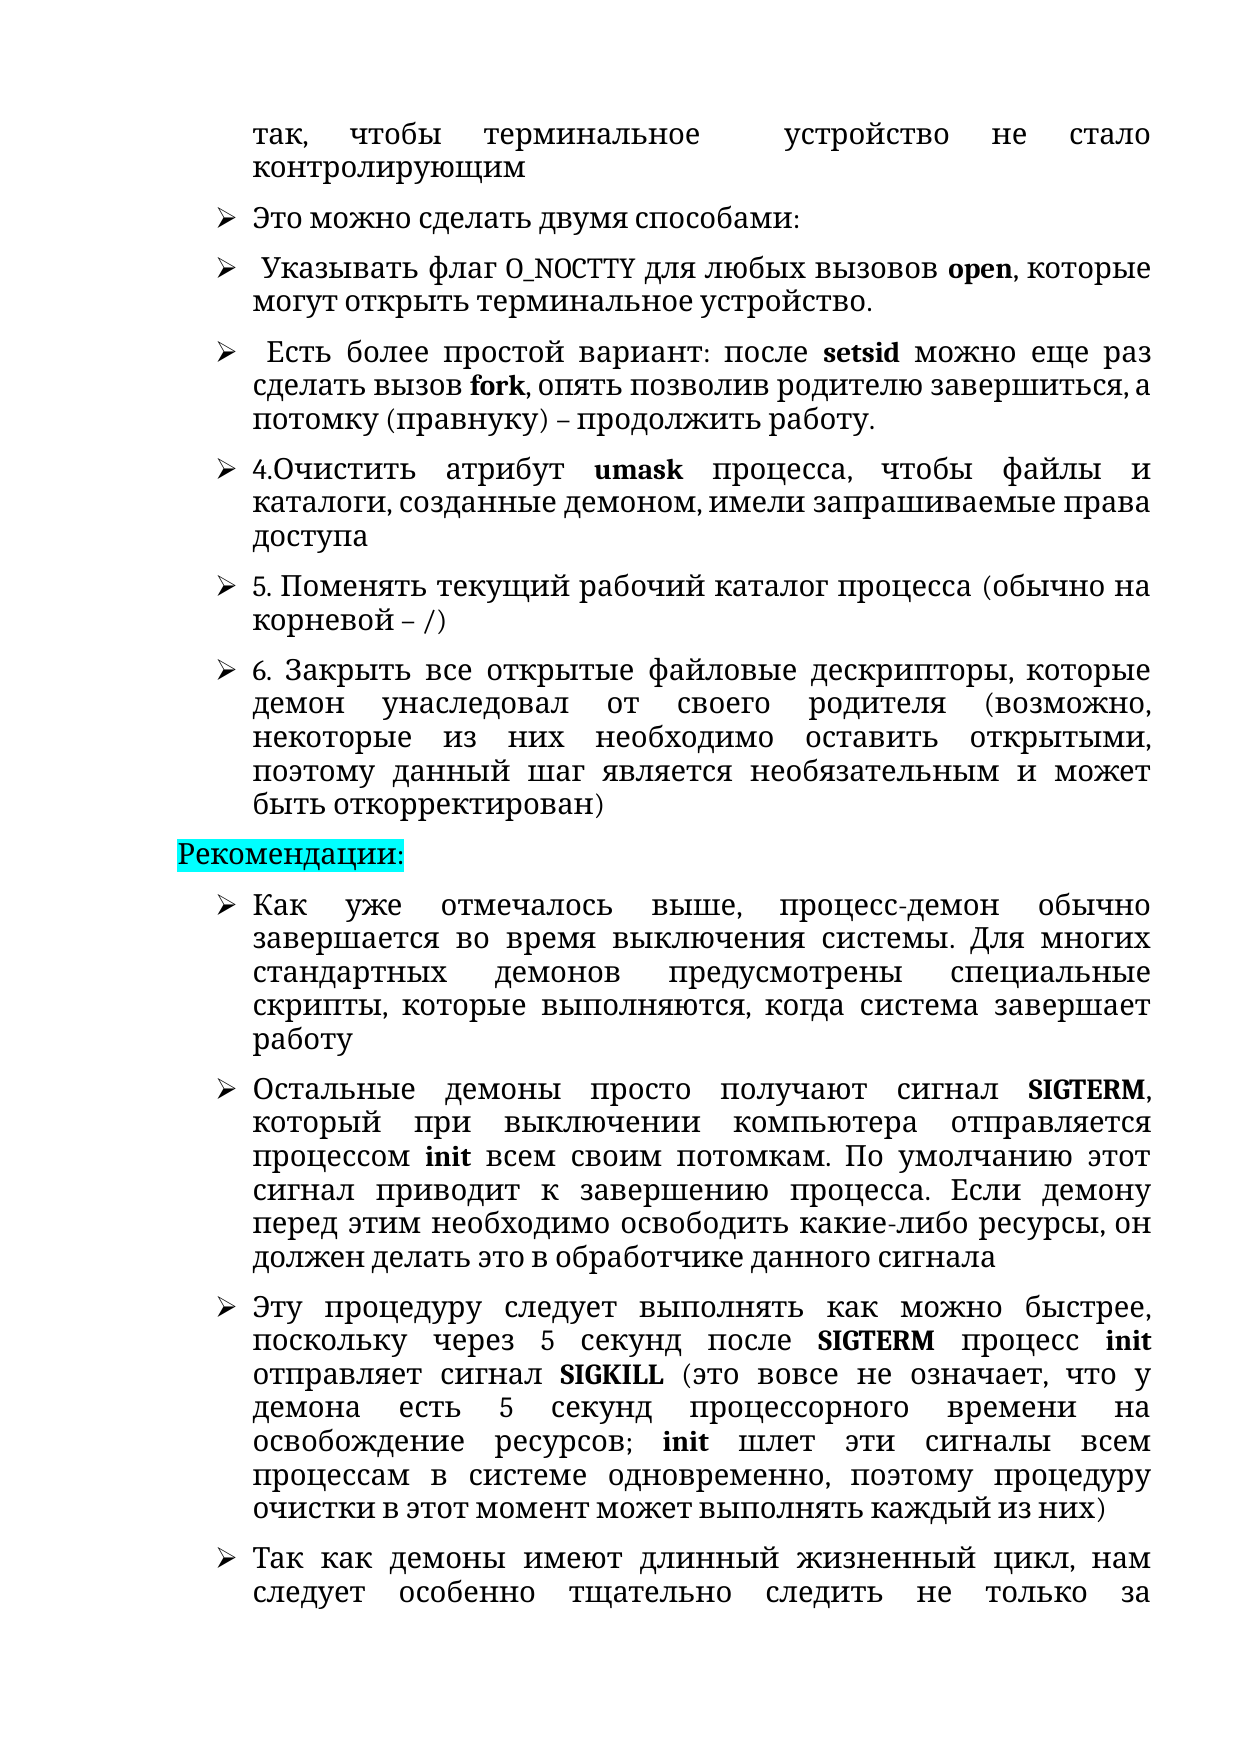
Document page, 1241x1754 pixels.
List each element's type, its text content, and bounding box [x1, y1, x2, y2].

list 4.Очистить атрибут umask процесса, чтобы файлы и каталоги, созданные демоном, имели запрашиваемые права доступа [215, 453, 1152, 554]
list Остальные демоны просто получают сигнал SIGTERM, который при выключении компьютера отправляется процессом init всем своим потомкам. По умолчанию этот сигнал приводит к завершению процесса. Если демону перед этим необходимо освободить какие-либо ресурсы, он должен делать это в обработчике данного сигнала [215, 1073, 1152, 1274]
list Указывать флаг O_NOCTTY для любых вызовов open, которые могут открыть терминальное устройство. [215, 252, 1152, 319]
list Есть более простой вариант: после setsid можно еще раз сделать вызов fork, опять позволив родителю завершиться, а потомку (правнуку) – продолжить работу. [215, 336, 1152, 436]
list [215, 118, 1152, 185]
list Это можно сделать двумя способами: [215, 202, 1152, 235]
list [215, 1542, 1152, 1609]
list Эту процедуру следует выполнять как можно быстрее, поскольку через 5 секунд после SIGTERM процесс init отправляет сигнал SIGKILL (это вовсе не означает, что у демона есть 5 секунд процессорного времени на освобождение ресурсов; init шлет эти сигналы всем процессам в системе одновременно, поэтому процедуру очистки в этот момент может выполнять каждый из них) [215, 1291, 1152, 1526]
text Рекомендации: [177, 838, 1152, 872]
list Как уже отмечалось выше, процесс-демон обычно завершается во время выключения системы. Для многих стандартных демонов предусмотрены специальные скрипты, которые выполняются, когда система завершает работу [215, 889, 1152, 1056]
list 6. Закрыть все открытые файловые дескрипторы, которые демон унаследовал от своего родителя (возможно, некоторые из них необходимо оставить открытыми, поэтому данный шаг является необязательным и может быть откорректирован) [215, 654, 1152, 822]
list 5. Поменять текущий рабочий каталог процесса (обычно на корневой – /) [215, 570, 1152, 637]
